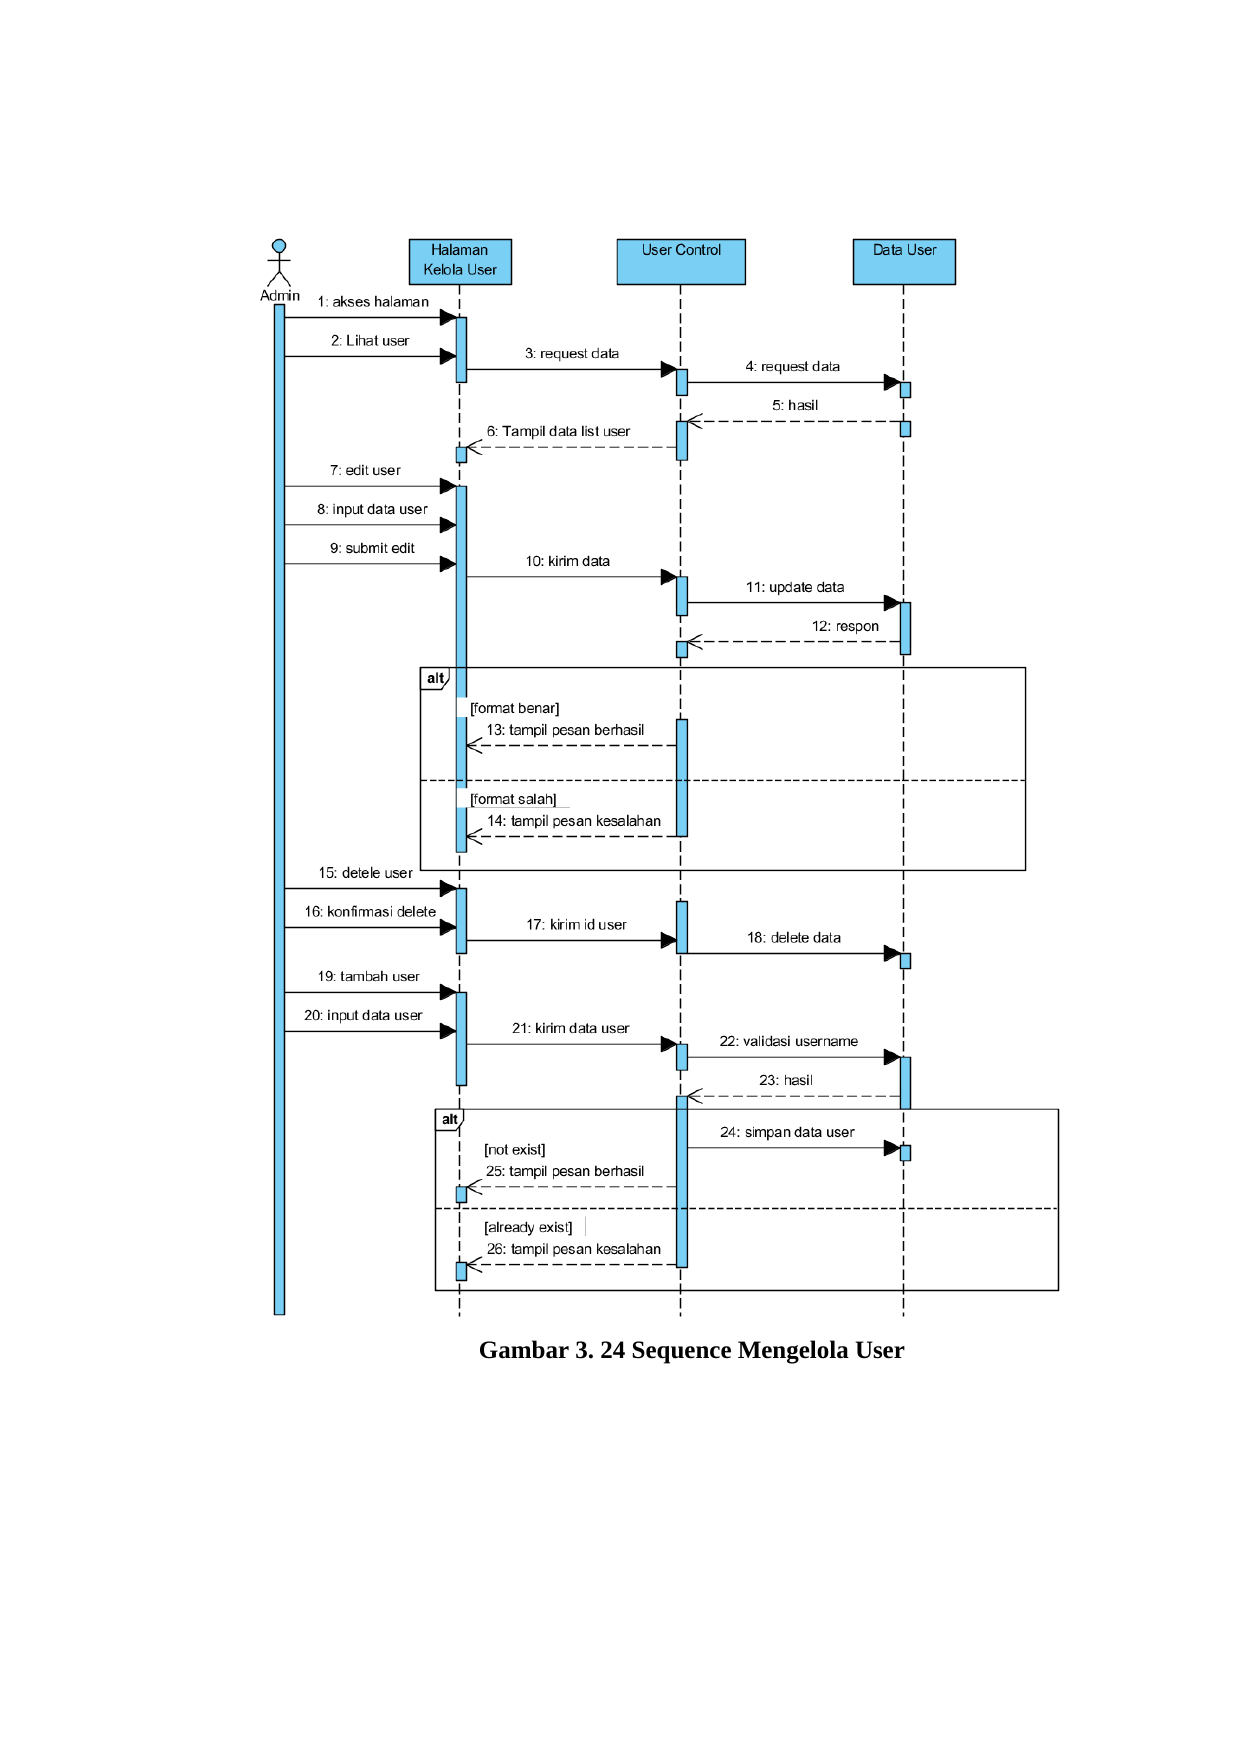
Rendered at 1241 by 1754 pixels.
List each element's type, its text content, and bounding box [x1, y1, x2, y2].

text Gambar 3. 24 Sequence Mengelola User [321, 1335, 1063, 1363]
picture [237, 236, 1063, 1321]
